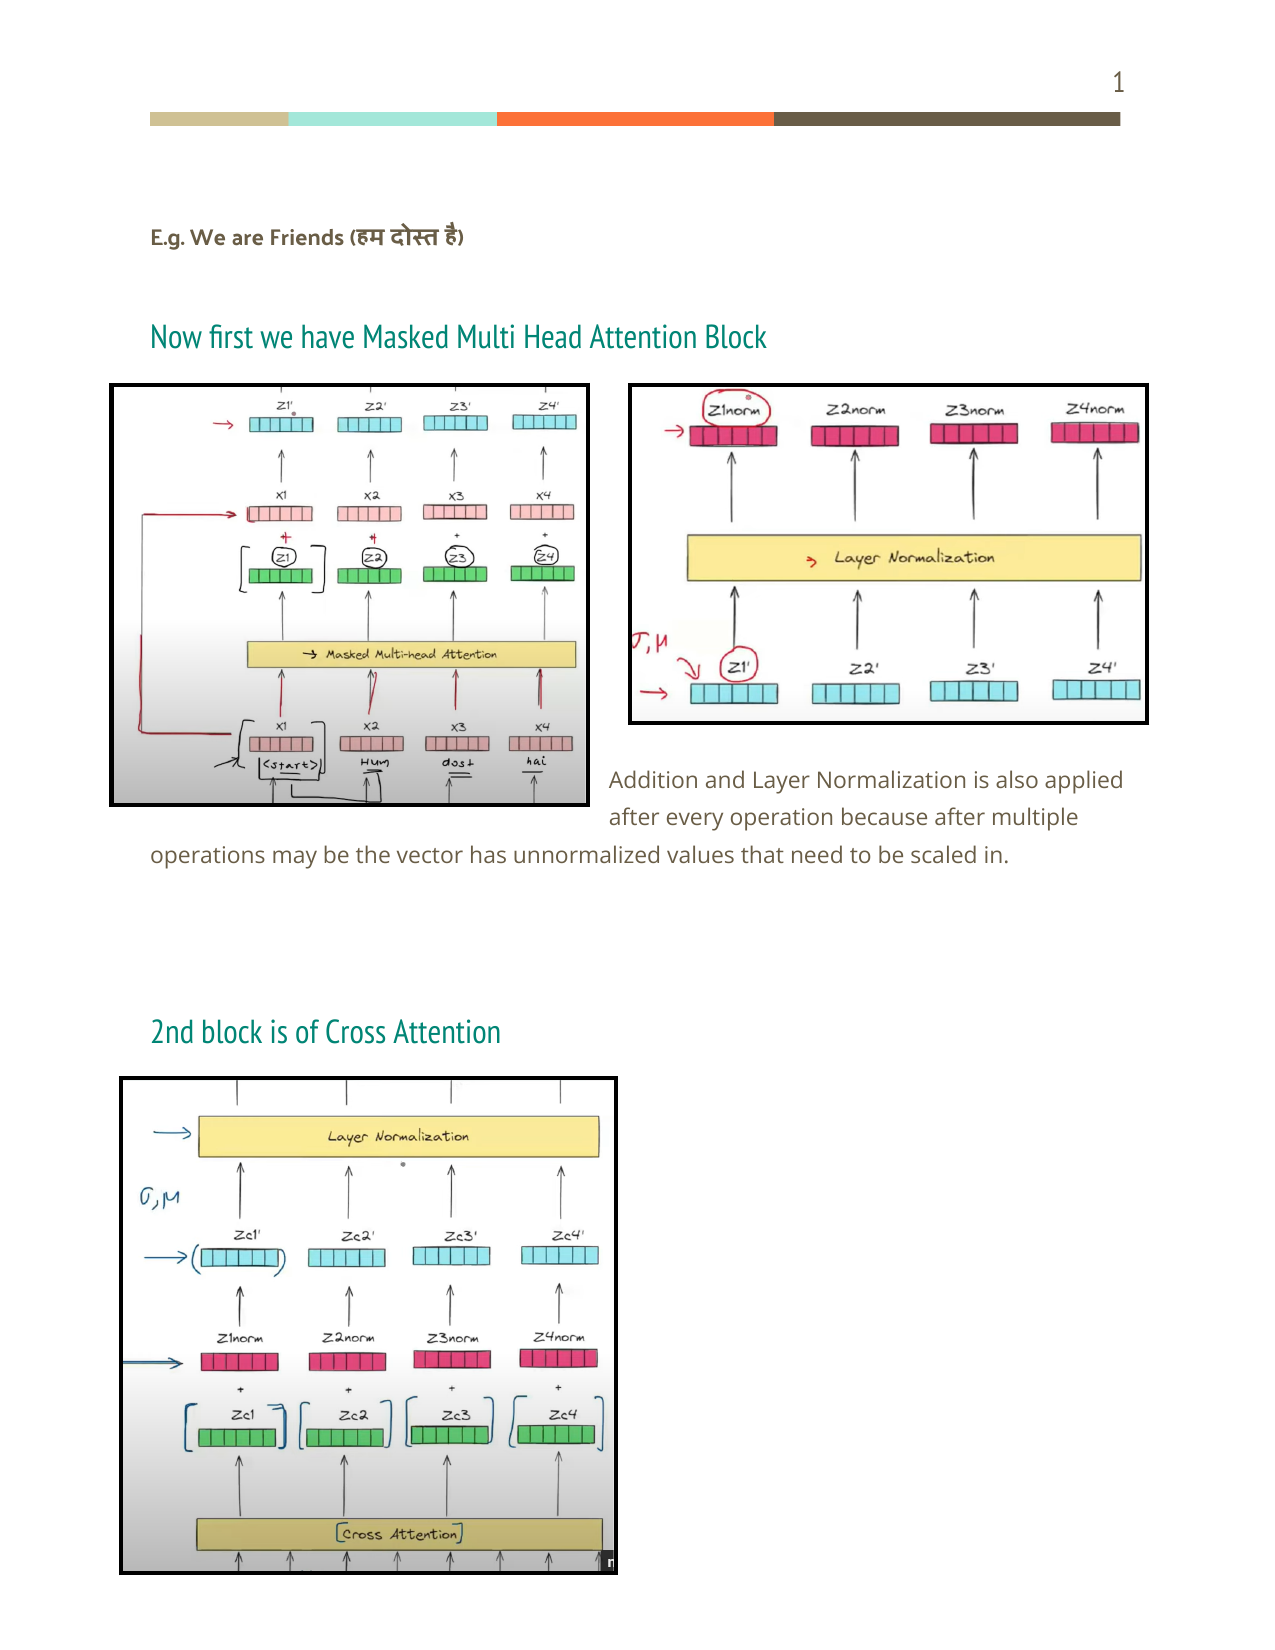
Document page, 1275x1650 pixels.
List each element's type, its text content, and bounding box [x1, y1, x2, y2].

subtitle 2nd block is of Cross Attention [150, 1010, 1125, 1053]
picture [123, 1080, 614, 1571]
subtitle Now first we have Masked Multi Head Attention Block [150, 314, 1125, 358]
picture [150, 112, 1121, 126]
picture [114, 387, 586, 803]
text E.g. We are Friends (हम दोस्त है) [150, 215, 1125, 256]
picture [632, 387, 1145, 721]
